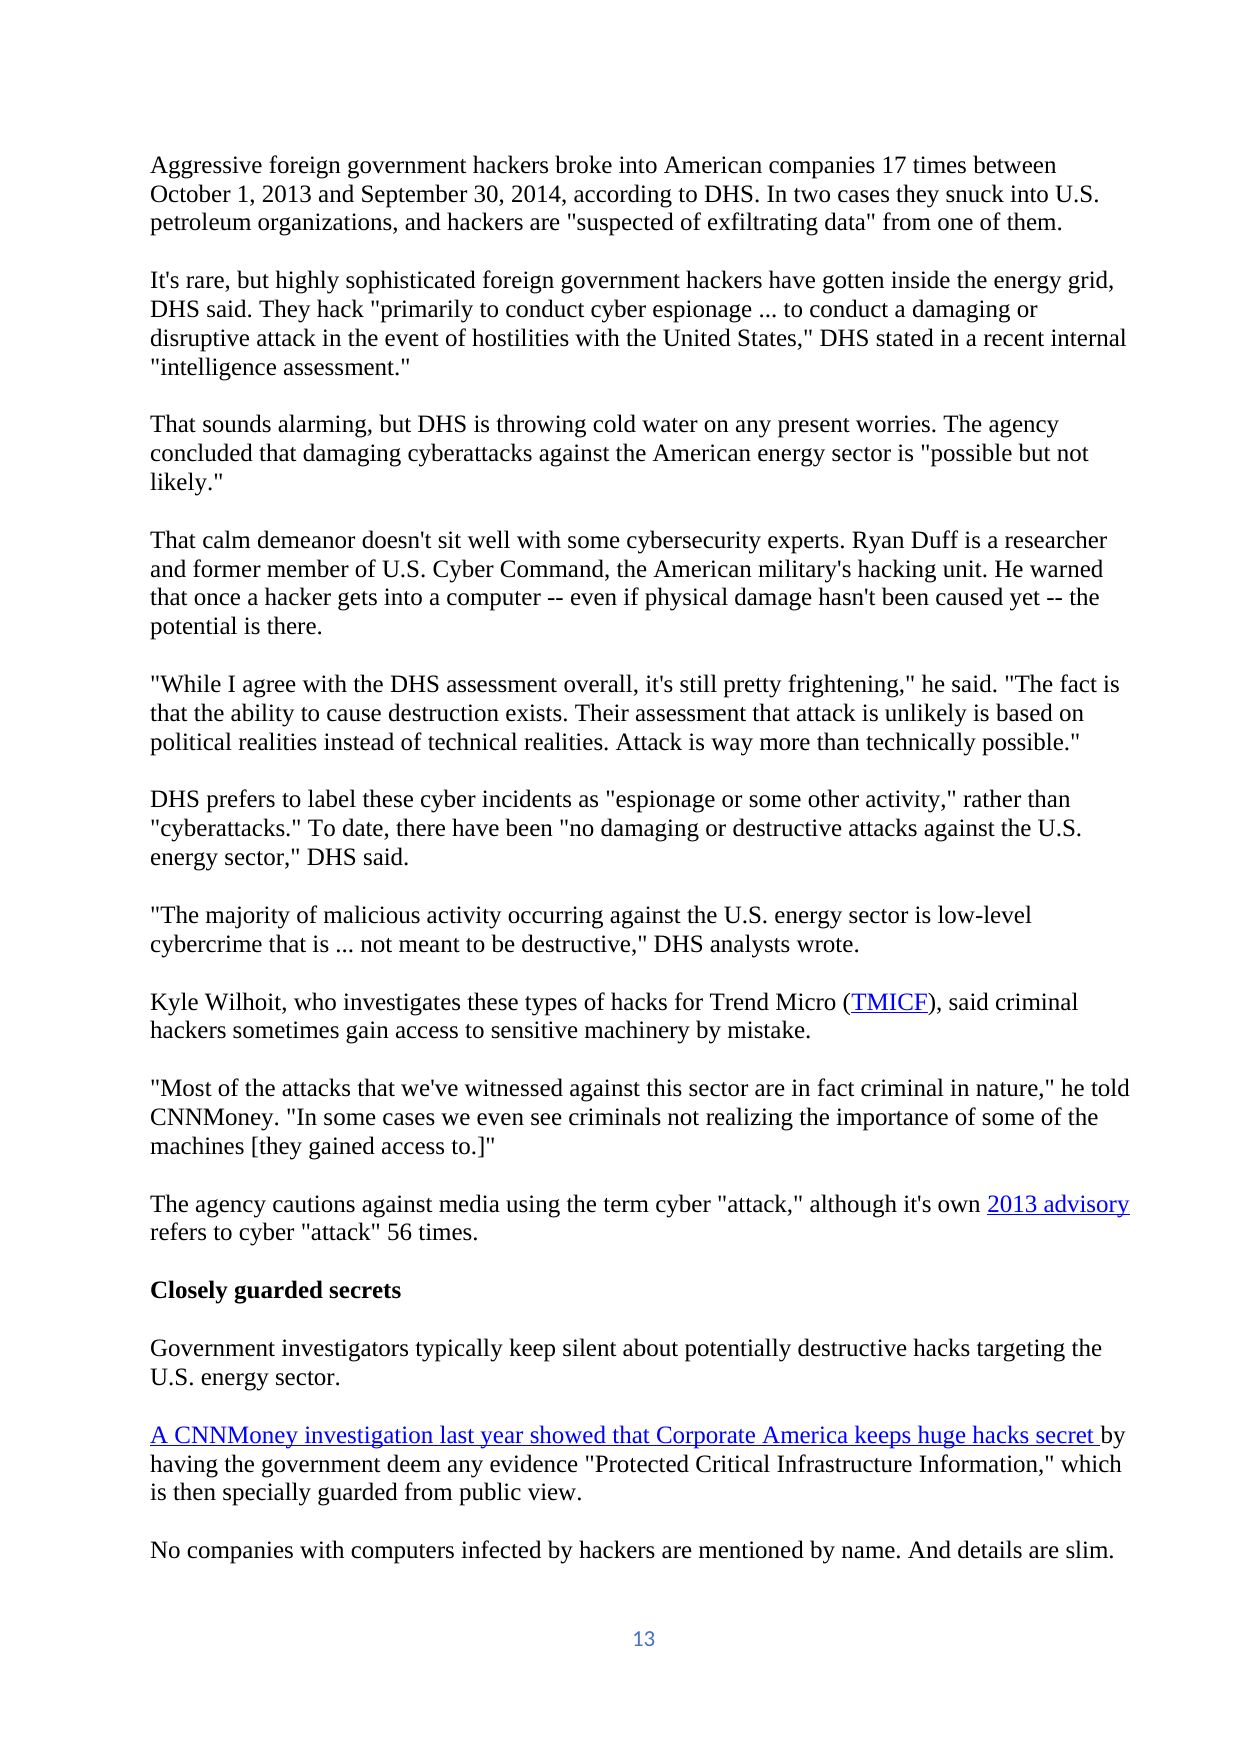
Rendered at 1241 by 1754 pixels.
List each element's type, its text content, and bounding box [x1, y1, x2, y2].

text Closely guarded secrets [150, 1275, 1137, 1304]
text Kyle Wilhoit, who investigates these types of hacks for Trend Micro (TMICF), said criminal hackers sometimes gain access to sensitive machinery by mistake. [150, 987, 1137, 1044]
text "While I agree with the DHS assessment overall, it's still pretty frightening," he said. "The fact is that the ability to cause destruction exists. Their assessment that attack is unlikely is based on political realities instead of technical realities. Attack is way more than technically possible." [150, 669, 1137, 755]
text Aggressive foreign government hackers broke into American companies 17 times between October 1, 2013 and September 30, 2014, according to DHS. In two cases they snuck into U.S. petroleum organizations, and hackers are "suspected of exfiltrating data" from one of them. [150, 150, 1137, 236]
text Government investigators typically keep silent about potentially destructive hacks targeting the U.S. energy sector. [150, 1333, 1137, 1391]
text The agency cautions against media using the term cyber "attack," although it's own 2013 advisory refers to cyber "attack" 56 times. [150, 1189, 1137, 1246]
text That calm demeanor doesn't sit well with some cybersecurity experts. Ryan Duff is a researcher and former member of U.S. Cyber Command, the American military's hacking unit. He warned that once a hacker gets into a computer -- even if physical damage hasn't been caused yet -- the potential is there. [150, 525, 1137, 640]
text DHS prefers to label these cyber incidents as "espionage or some other activity," rather than "cyberattacks." To date, there have been "no damaging or destructive attacks against the U.S. energy sector," DHS said. [150, 784, 1137, 871]
text That sounds alarming, but DHS is throwing cold water on any present worries. The agency concluded that damaging cyberattacks against the American energy sector is "possible but not likely." [150, 409, 1137, 496]
text "Most of the attacks that we've witnessed against this sector are in fact criminal in nature," he told CNNMoney. "In some cases we even see criminals not realizing the importance of some of the machines [they gained access to.]" [150, 1073, 1137, 1159]
text No companies with computers infected by hackers are mentioned by name. And details are slim. [150, 1535, 1137, 1564]
text "The majority of malicious activity occurring against the U.S. energy sector is low-level cybercrime that is ... not meant to be destructive," DHS analysts wrote. [150, 900, 1137, 957]
text A CNNMoney investigation last year showed that Corporate America keeps huge hacks secret by having the government deem any evidence "Protected Critical Infrastructure Information," which is then specially guarded from public view. [150, 1420, 1137, 1506]
text It's rare, but highly sophisticated foreign government hackers have gotten inside the energy grid, DHS said. They hack "primarily to conduct cyber espionage ... to conduct a damaging or disruptive attack in the event of hostilities with the United States," DHS stated in a recent internal "intelligence assessment." [150, 265, 1137, 380]
